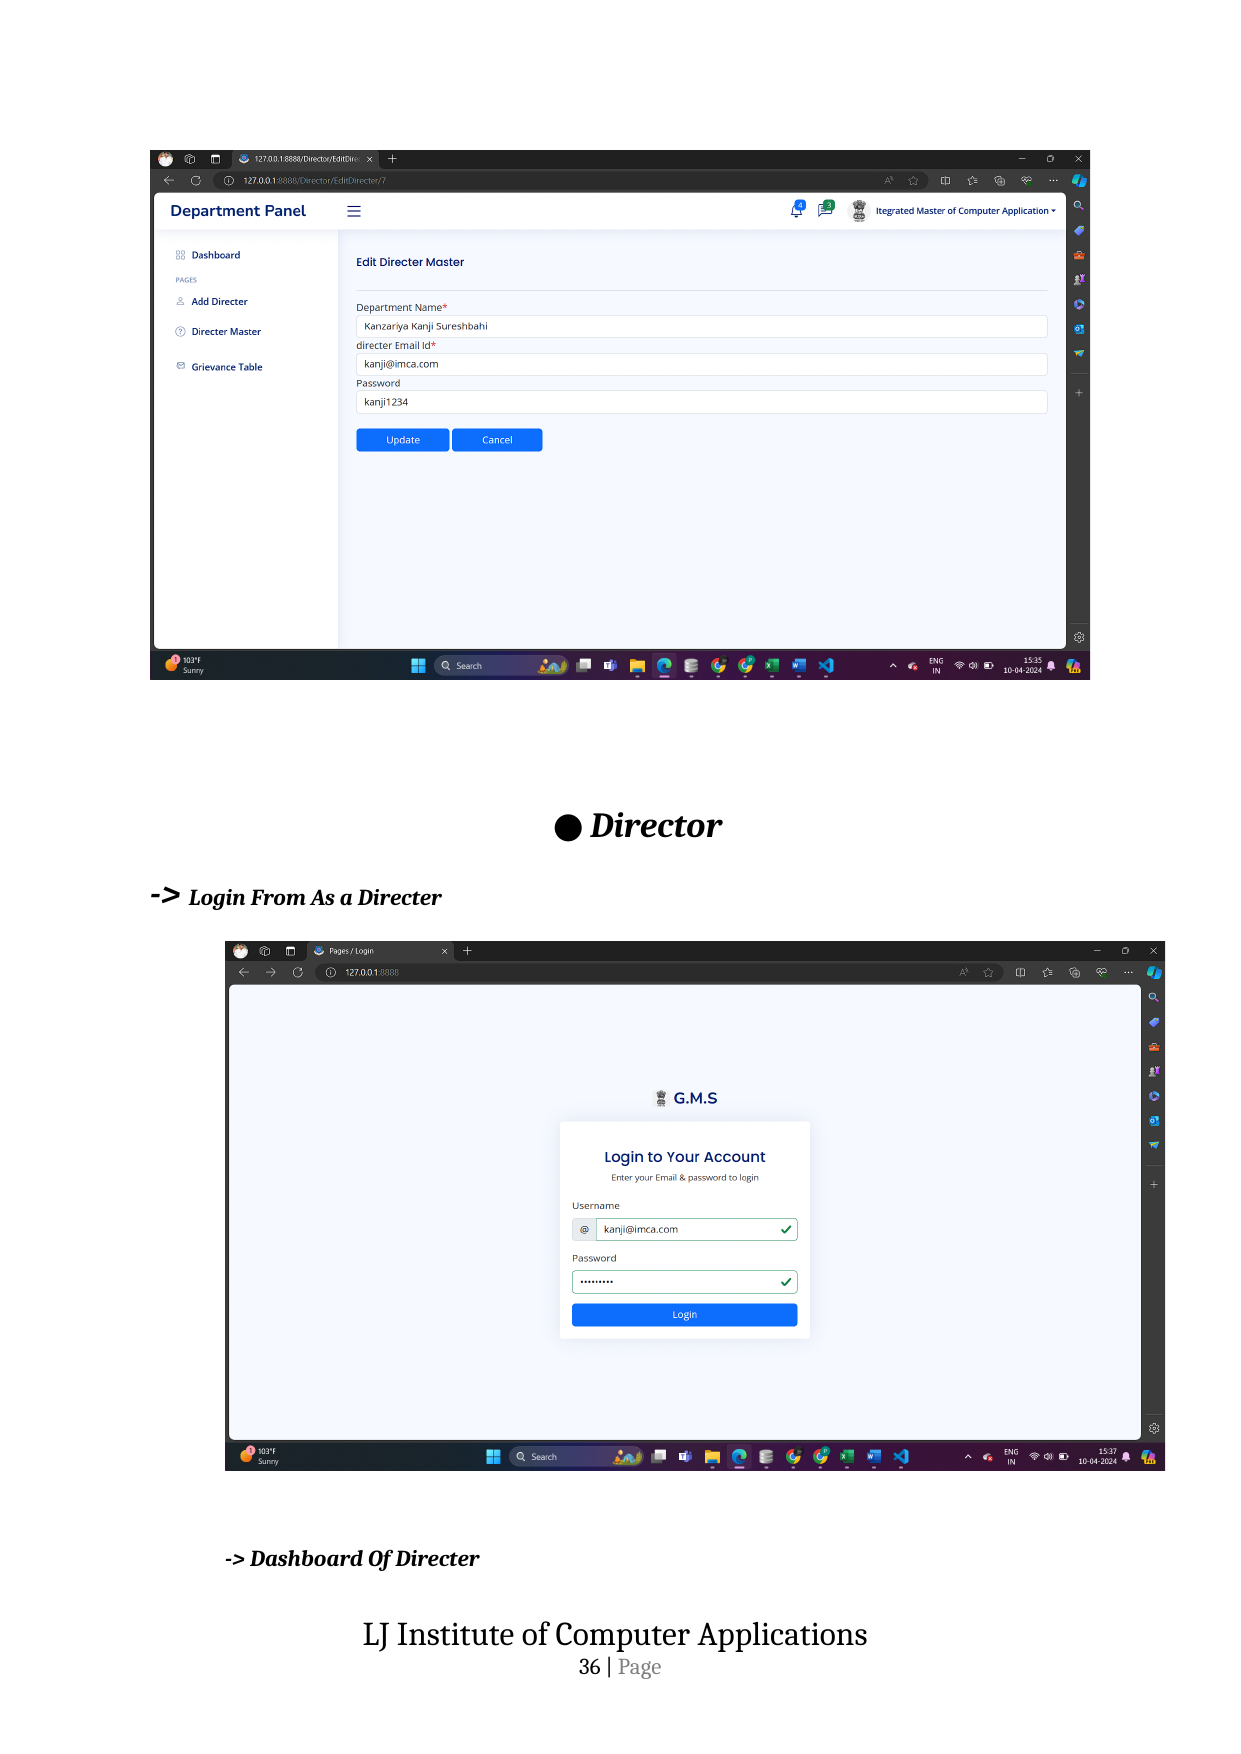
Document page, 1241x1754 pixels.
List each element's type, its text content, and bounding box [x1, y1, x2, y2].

list Director [187, 806, 1090, 847]
text -> Dashboard Of Directer [225, 1546, 1090, 1572]
text -> Login From As a Directer [150, 873, 1090, 914]
picture [150, 150, 1091, 680]
picture [225, 941, 1166, 1471]
